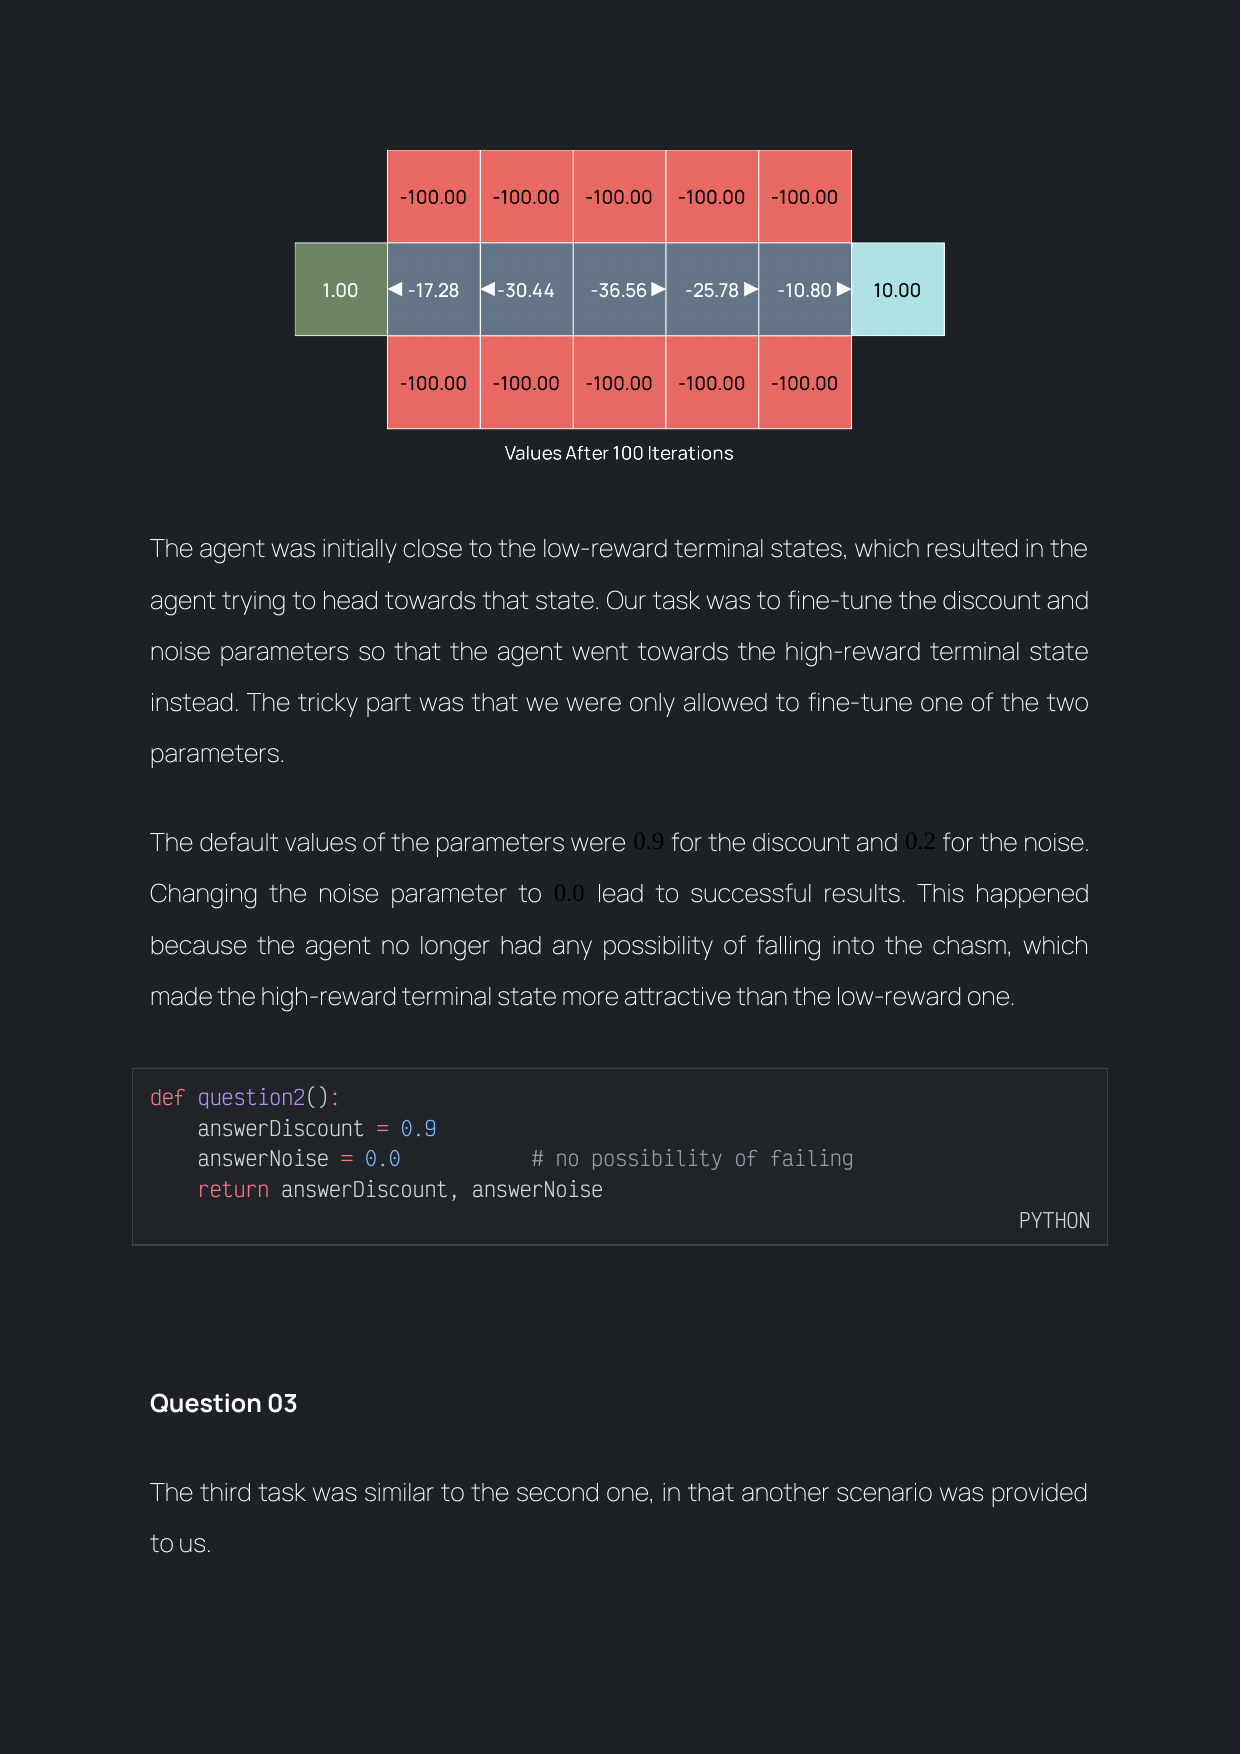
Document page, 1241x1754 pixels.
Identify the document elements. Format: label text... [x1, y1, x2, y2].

text PYTHON [133, 1191, 1107, 1244]
text The default values of the parameters were for the discount and for the noise. Changing the noise parameter to lead to successful results. This happened because the agent no longer had any possibility of falling into the chasm, which made the high-reward terminal state more attractive than the low-reward one. [150, 825, 1090, 1013]
picture [294, 150, 946, 477]
text def question2(): answerDiscount = 0.9 answerNoise = 0.0 # no possibility of failing return answerDiscount, answerNoise [133, 1069, 1107, 1191]
text The third task was similar to the second one, in that another scenario was provided to us. [150, 1474, 1090, 1560]
subtitle Question 03 [150, 1386, 1090, 1420]
text The agent was initially close to the low-reward terminal states, which resulted in the agent trying to head towards that state. Our task was to fine-tune the discount and noise parameters so that the agent went towards the high-reward terminal state instead. The tricky part was that we were only allowed to fine-tune one of the two parameters. [150, 531, 1090, 770]
